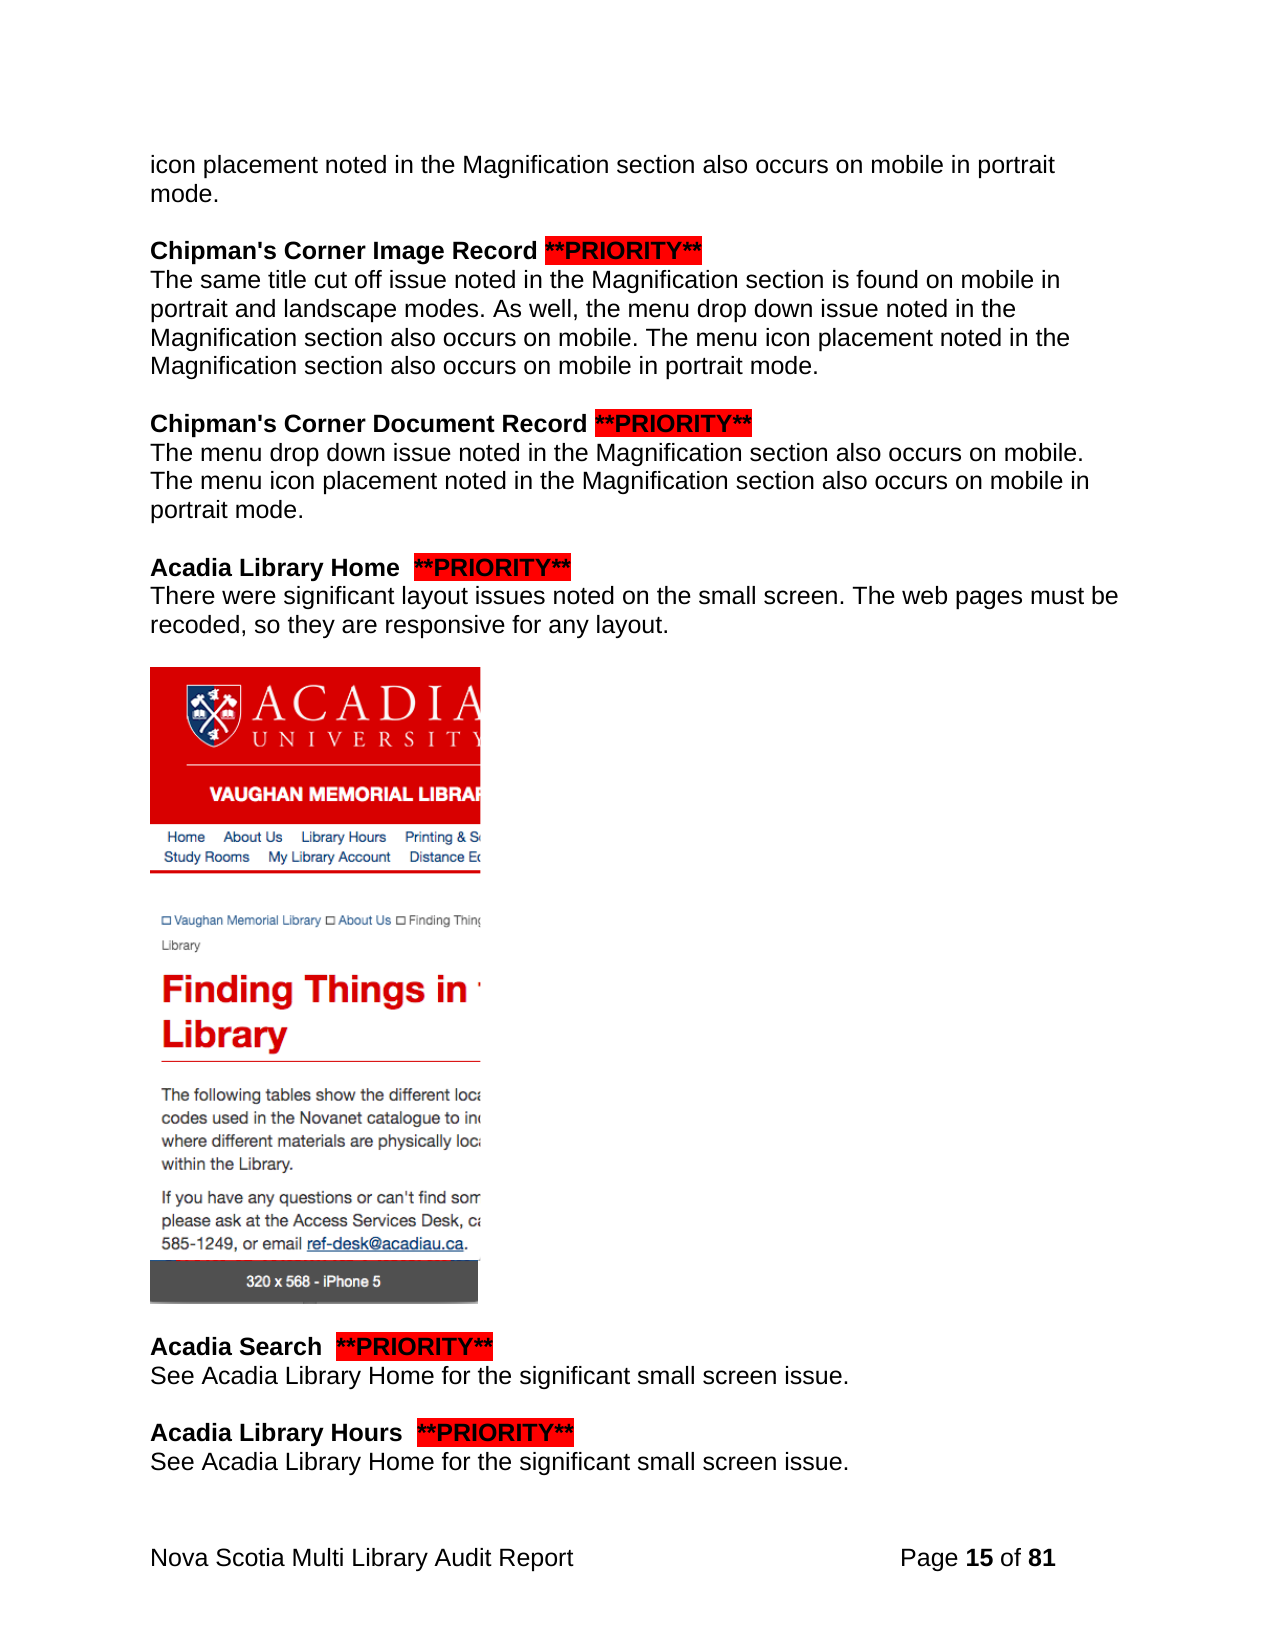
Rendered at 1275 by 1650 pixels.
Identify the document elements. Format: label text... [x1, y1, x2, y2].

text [150, 150, 1125, 207]
text Acadia Search **PRIORITY** [150, 1303, 1125, 1361]
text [150, 1447, 1125, 1476]
text Chipman's Corner Document Record **PRIORITY** [150, 380, 1125, 437]
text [150, 1361, 1125, 1389]
picture [150, 667, 481, 1304]
text The same title cut off issue noted in the Magnification section is found on mobile in portrait and landscape modes. As well, the menu drop down issue noted in the Magnification section also occurs on mobile. The menu icon placement noted in the Magnification section also occurs on mobile in portrait mode. [150, 265, 1125, 380]
text Chipman's Corner Image Record **PRIORITY** [150, 207, 1125, 265]
text Acadia Library Hours **PRIORITY** [150, 1389, 1125, 1447]
text There were significant layout issues noted on the small screen. The web pages must be recoded, so they are responsive for any layout. [150, 581, 1125, 639]
text Acadia Library Home **PRIORITY** [150, 552, 1125, 581]
